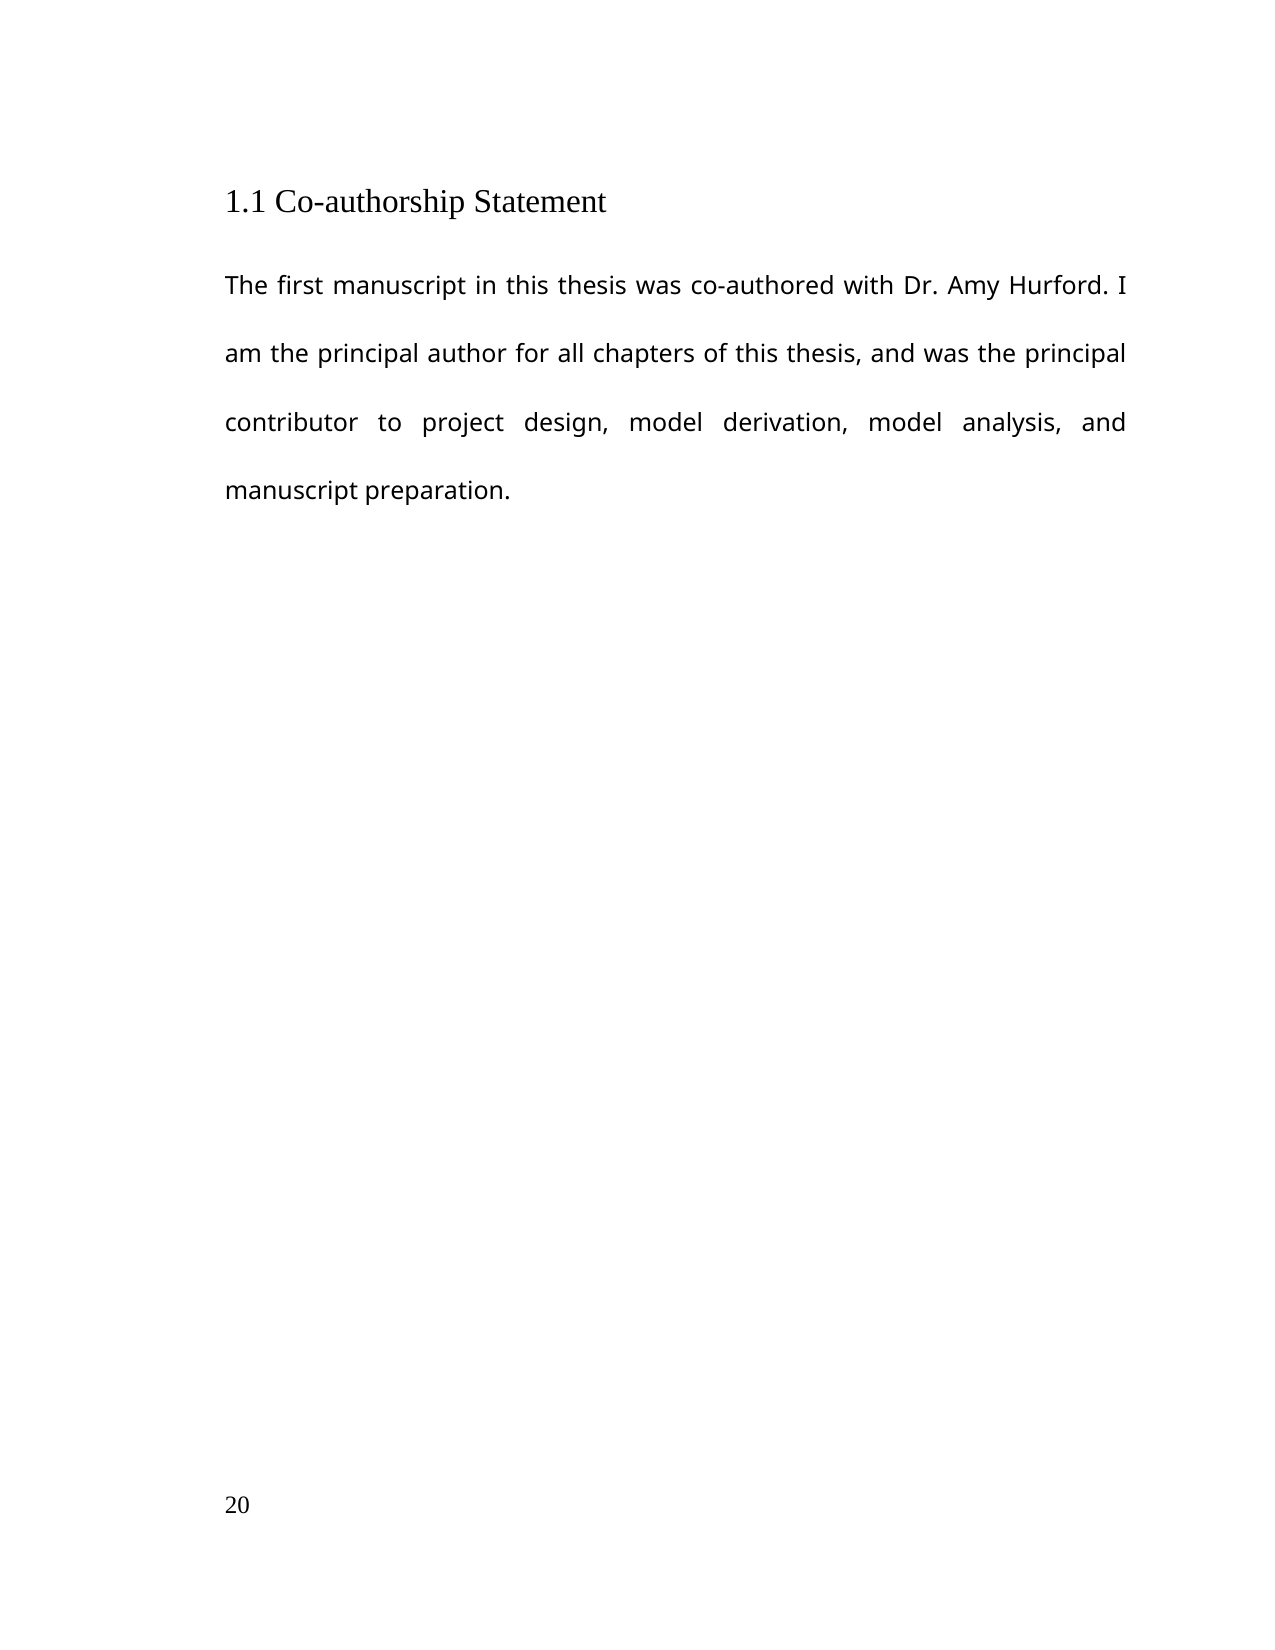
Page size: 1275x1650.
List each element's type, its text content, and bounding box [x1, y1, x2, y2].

subtitle 1.1 Co-authorship Statement [224, 181, 1127, 220]
text The first manuscript in this thesis was co-authored with Dr. Amy Hurford. I am the principal author for all chapters of this thesis, and was the principal contributor to project design, model derivation, model analysis, and manuscript preparation. [224, 268, 1127, 506]
